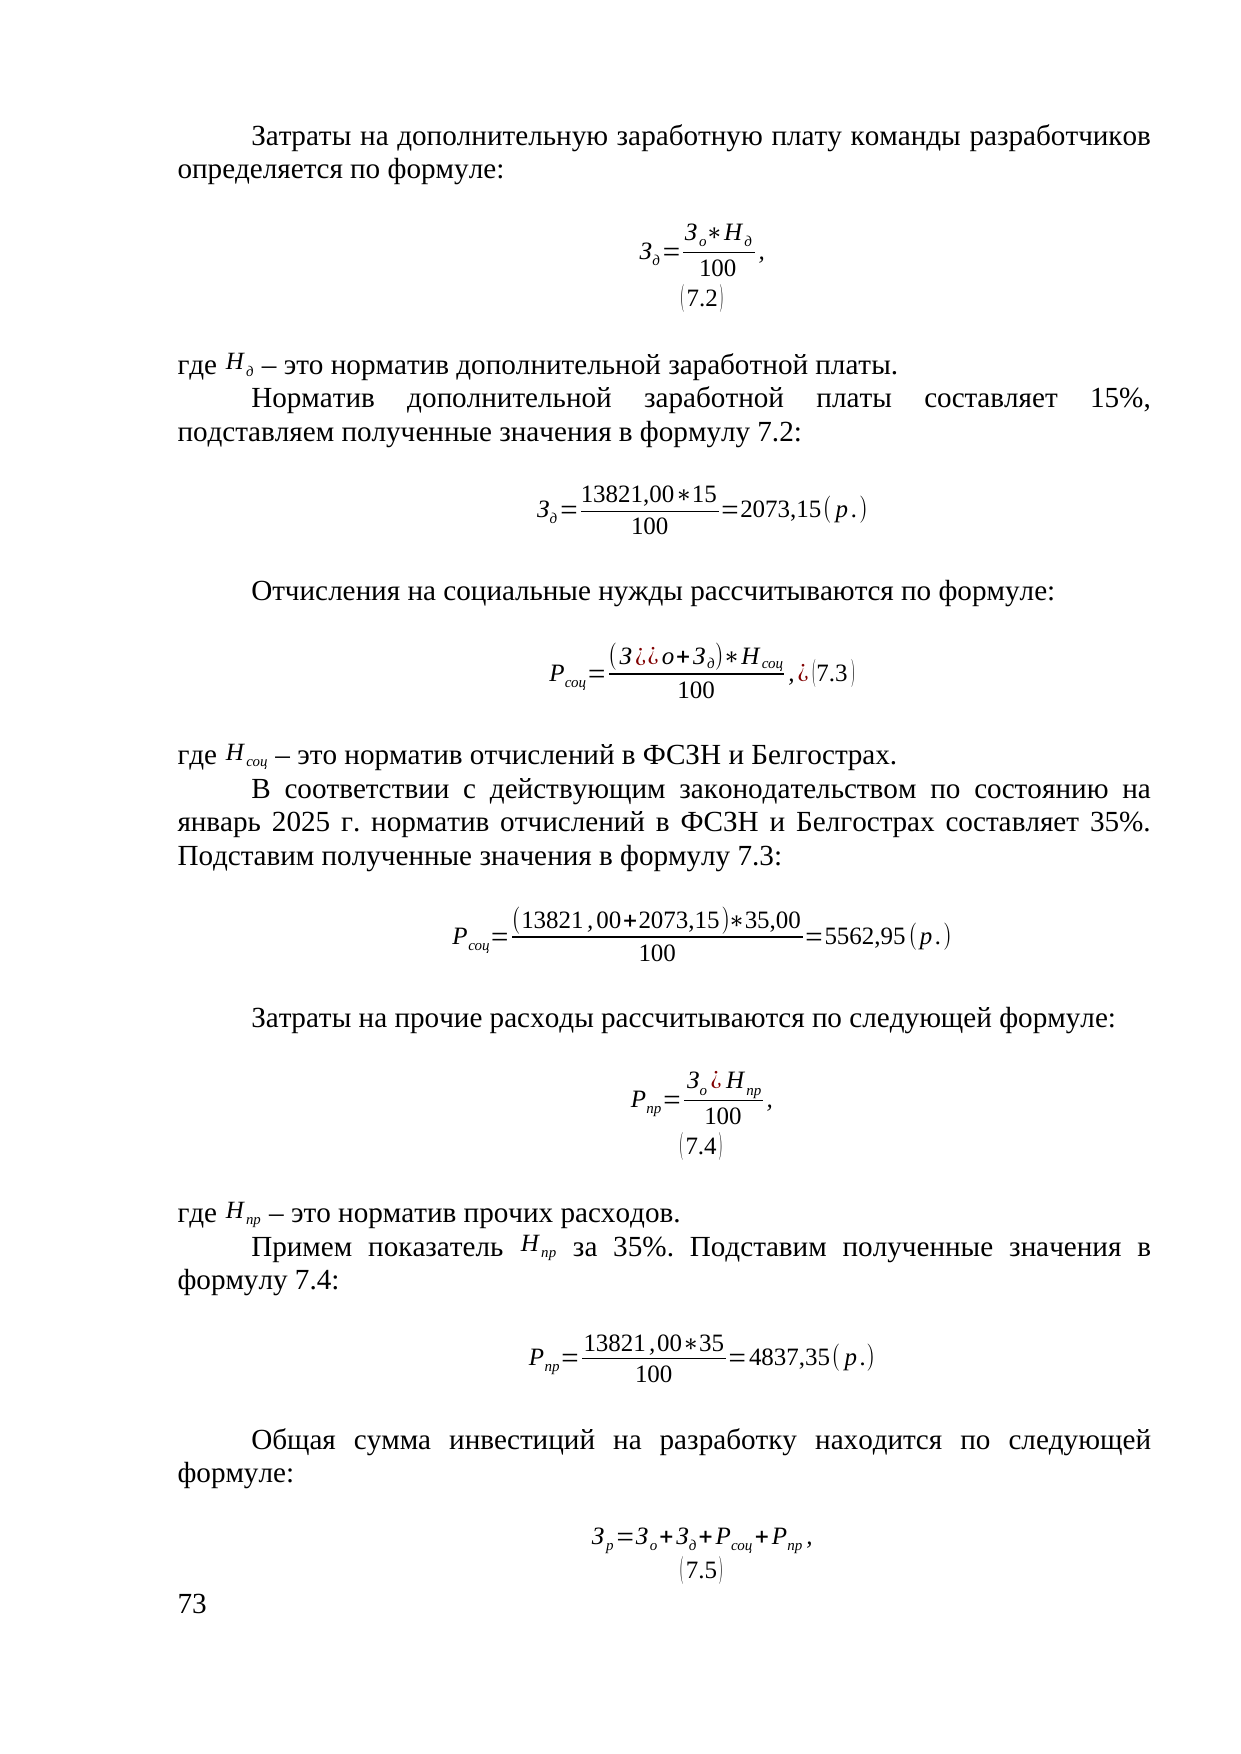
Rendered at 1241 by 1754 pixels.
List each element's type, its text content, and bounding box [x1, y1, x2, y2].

text Затраты на прочие расходы рассчитываются по следующей формуле: [177, 1000, 1152, 1033]
text Отчисления на социальные нужды рассчитываются по формуле: [177, 573, 1152, 607]
text где – это норматив дополнительной заработной платы. [177, 347, 1152, 380]
text Норматив дополнительной заработной платы составляет 15%, подставляем полученные значения в формулу 7.2: [177, 380, 1152, 447]
text Общая сумма инвестиций на разработку находится по следующей формуле: [177, 1422, 1152, 1489]
text Затраты на дополнительную заработную плату команды разработчиков определяется по формуле: [177, 118, 1152, 185]
text Примем показатель за 35%. Подставим полученные значения в формулу 7.4: [177, 1229, 1152, 1296]
text где – это норматив прочих расходов. [177, 1195, 1152, 1229]
text В соответствии с действующим законодательством по состоянию на январь 2025 г. норматив отчислений в ФСЗН и Белгострах составляет 35%. Подставим полученные значения в формулу 7.3: [177, 771, 1152, 872]
text где – это норматив отчислений в ФСЗН и Белгострах. [177, 737, 1152, 771]
